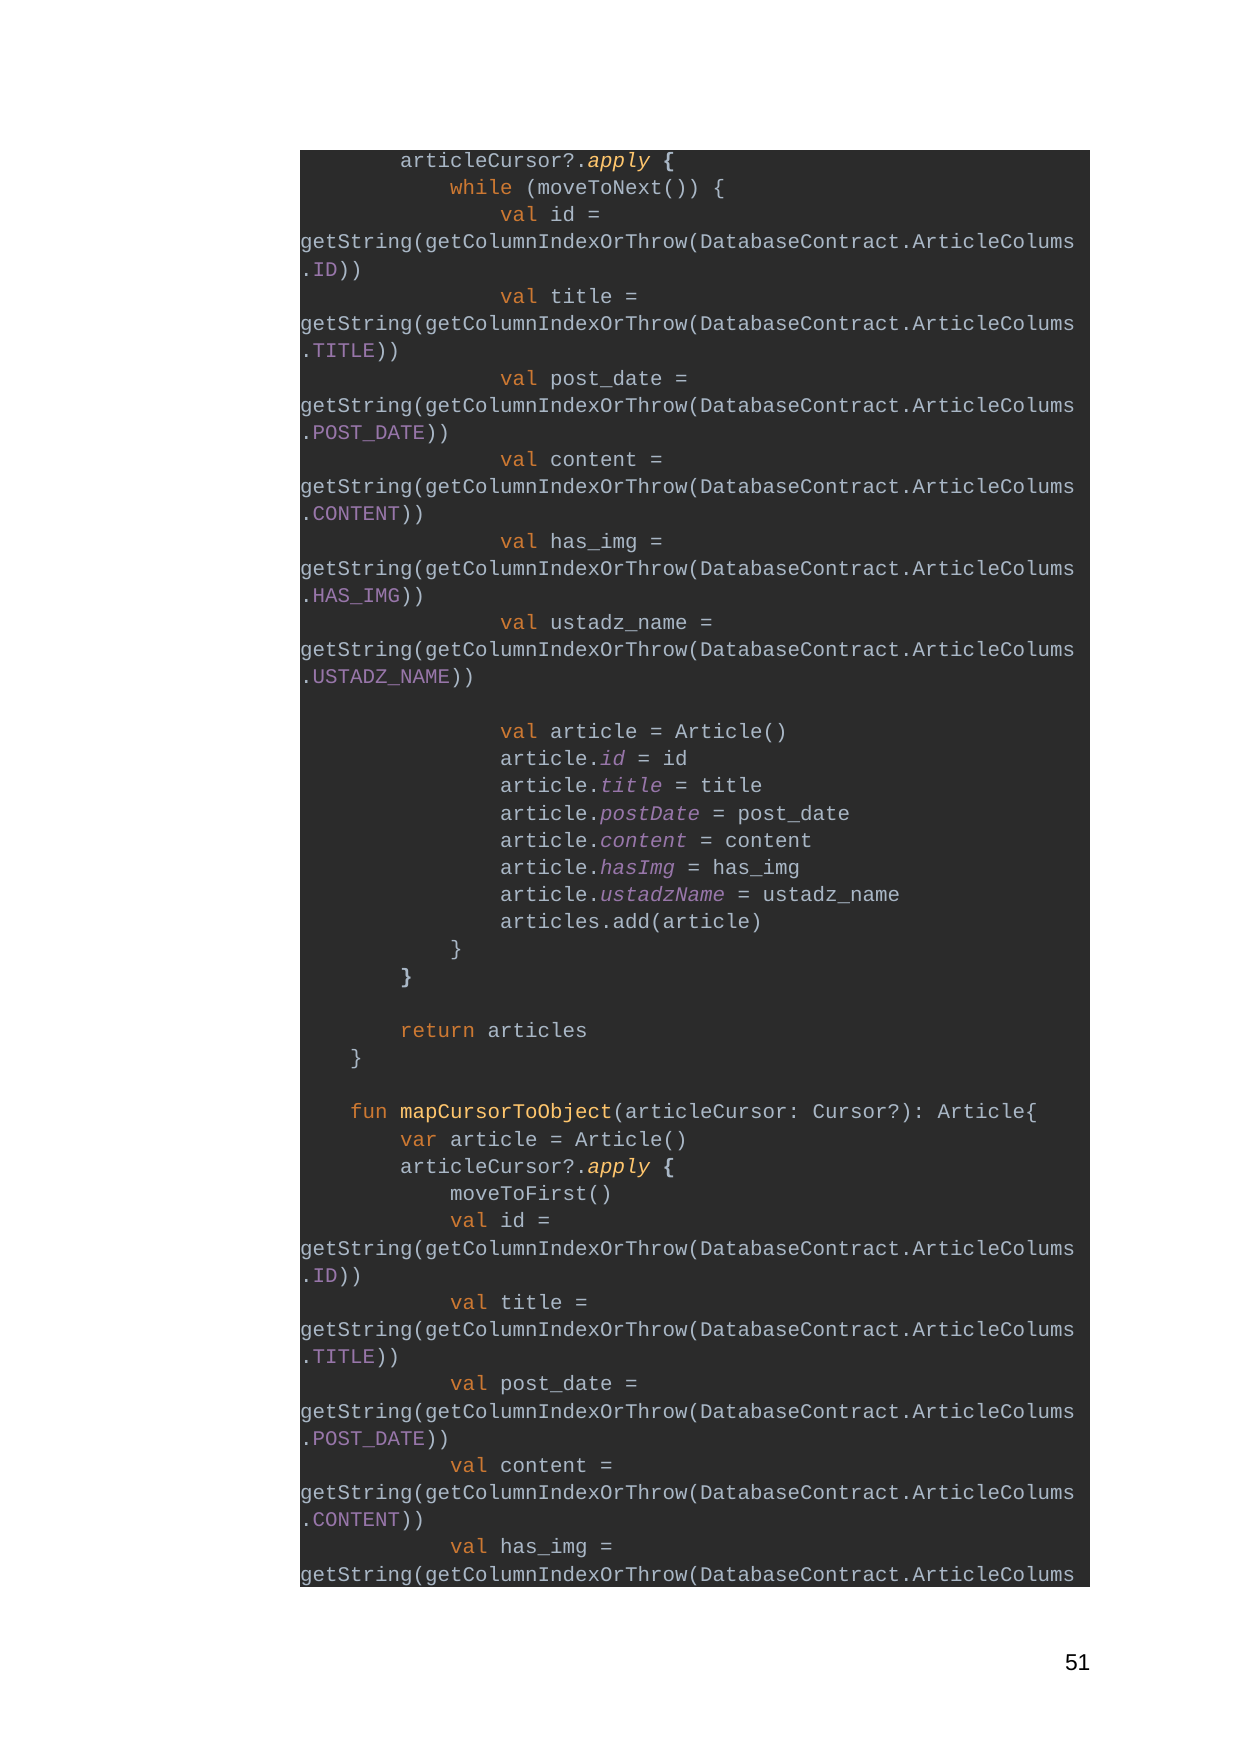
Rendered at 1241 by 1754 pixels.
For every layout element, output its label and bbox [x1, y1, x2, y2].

text [300, 150, 1090, 1587]
